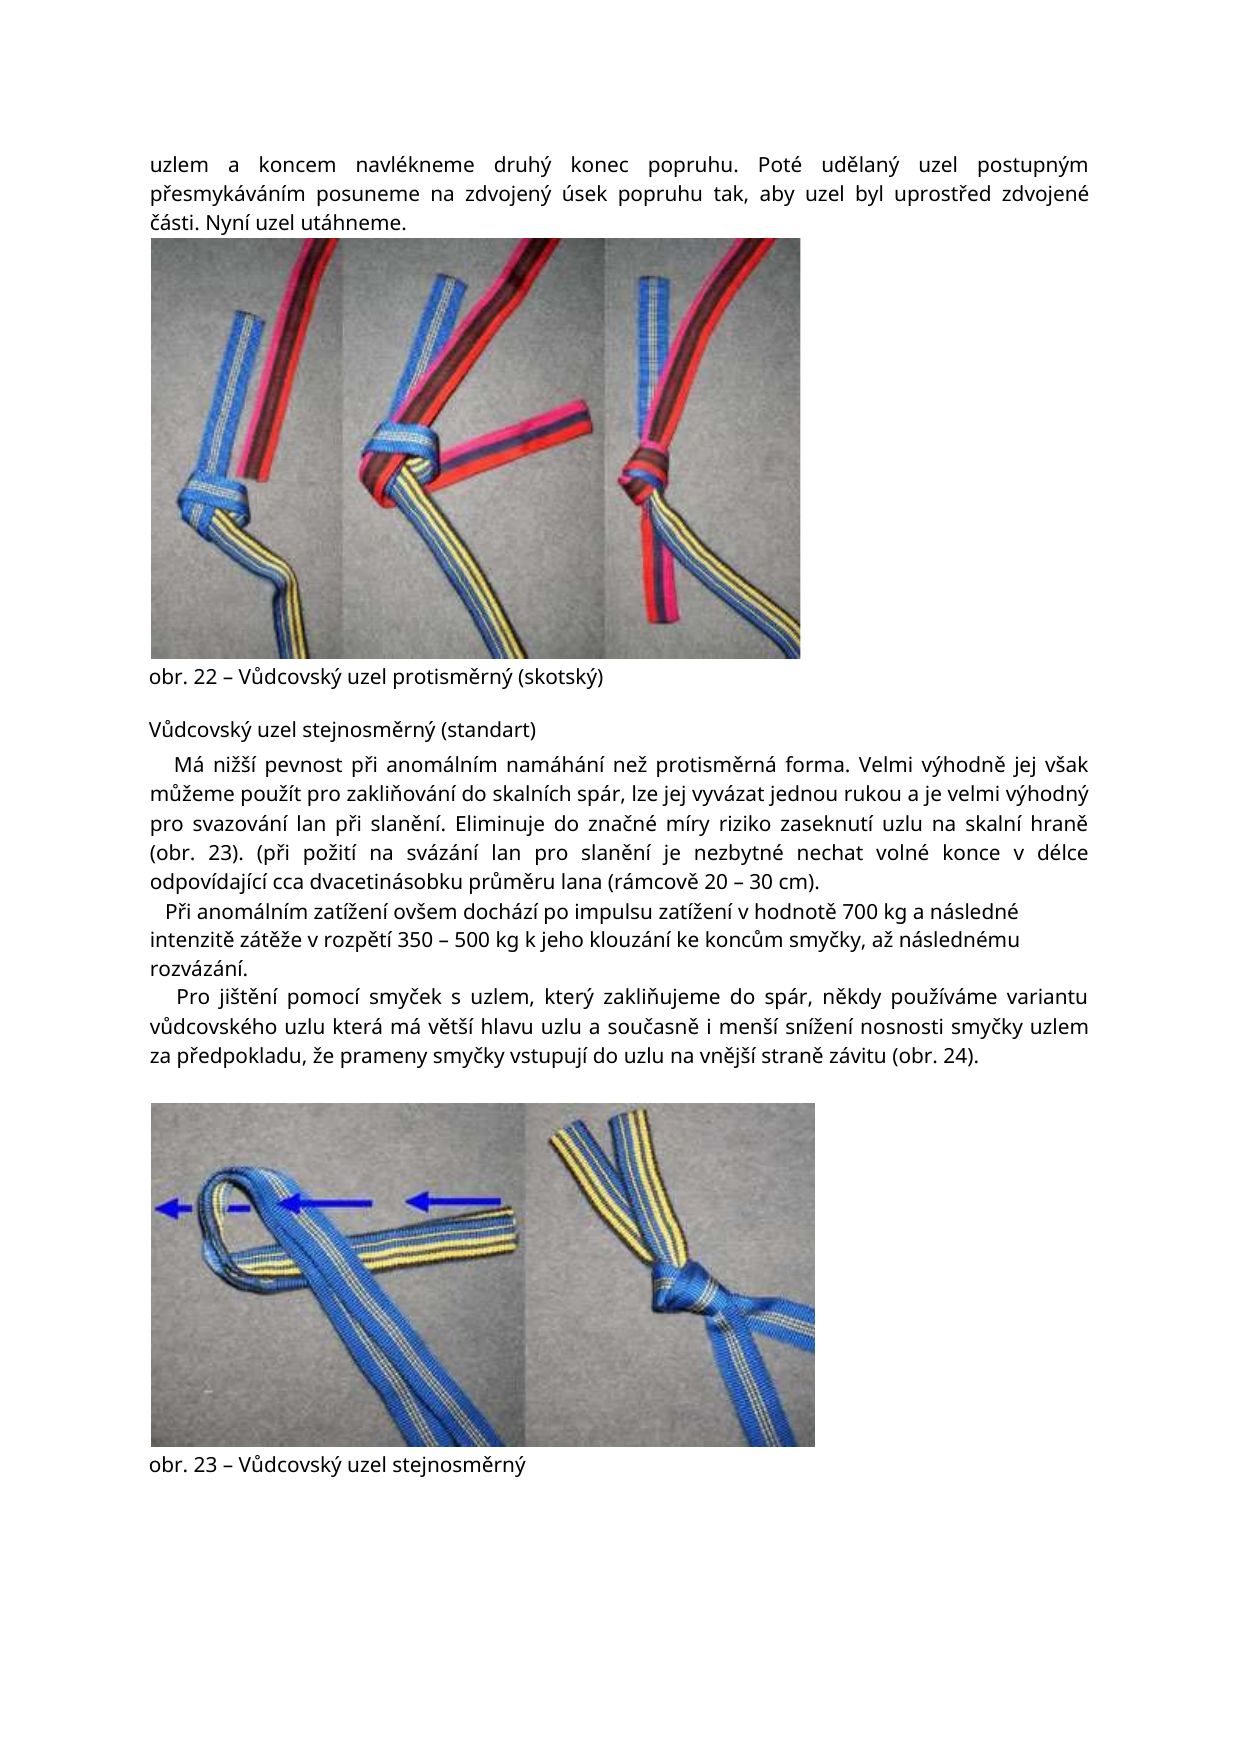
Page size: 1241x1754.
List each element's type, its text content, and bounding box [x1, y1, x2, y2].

subtitle Vůdcovský uzel stejnosměrný (standart) [148, 715, 1090, 744]
text obr. 22 – Vůdcovský uzel protisměrný (skotský) [148, 662, 1090, 690]
text Při anomálním zatížení ovšem dochází po impulsu zatížení v hodnotě 700 kg a následné intenzitě zátěže v rozpětí 350 – 500 kg k jeho klouzání ke koncům smyčky, až následnému rozvázání. [148, 897, 1090, 982]
text Pro jištění pomocí smyček s uzlem, který zakliňujeme do spár, někdy používáme variantu vůdcovského uzlu která má větší hlavu uzlu a současně i menší snížení nosnosti smyčky uzlem za předpokladu, že prameny smyčky vstupují do uzlu na vnější straně závitu (obr. 24). [148, 982, 1090, 1069]
picture [151, 1103, 815, 1447]
text Má nižší pevnost při anomálním namáhání než protisměrná forma. Velmi výhodně jej však můžeme použít pro zakliňování do skalních spár, lze jej vyvázat jednou rukou a je velmi výhodný pro svazování lan při slanění. Eliminuje do značné míry riziko zaseknutí uzlu na skalní hraně (obr. 23). (při požití na svázání lan pro slanění je nezbytné nechat volné konce v délce odpovídající cca dvacetinásobku průměru lana (rámcově 20 – 30 cm). [148, 750, 1090, 896]
text obr. 23 – Vůdcovský uzel stejnosměrný [148, 1450, 1090, 1479]
picture [151, 238, 801, 659]
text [148, 150, 1090, 237]
